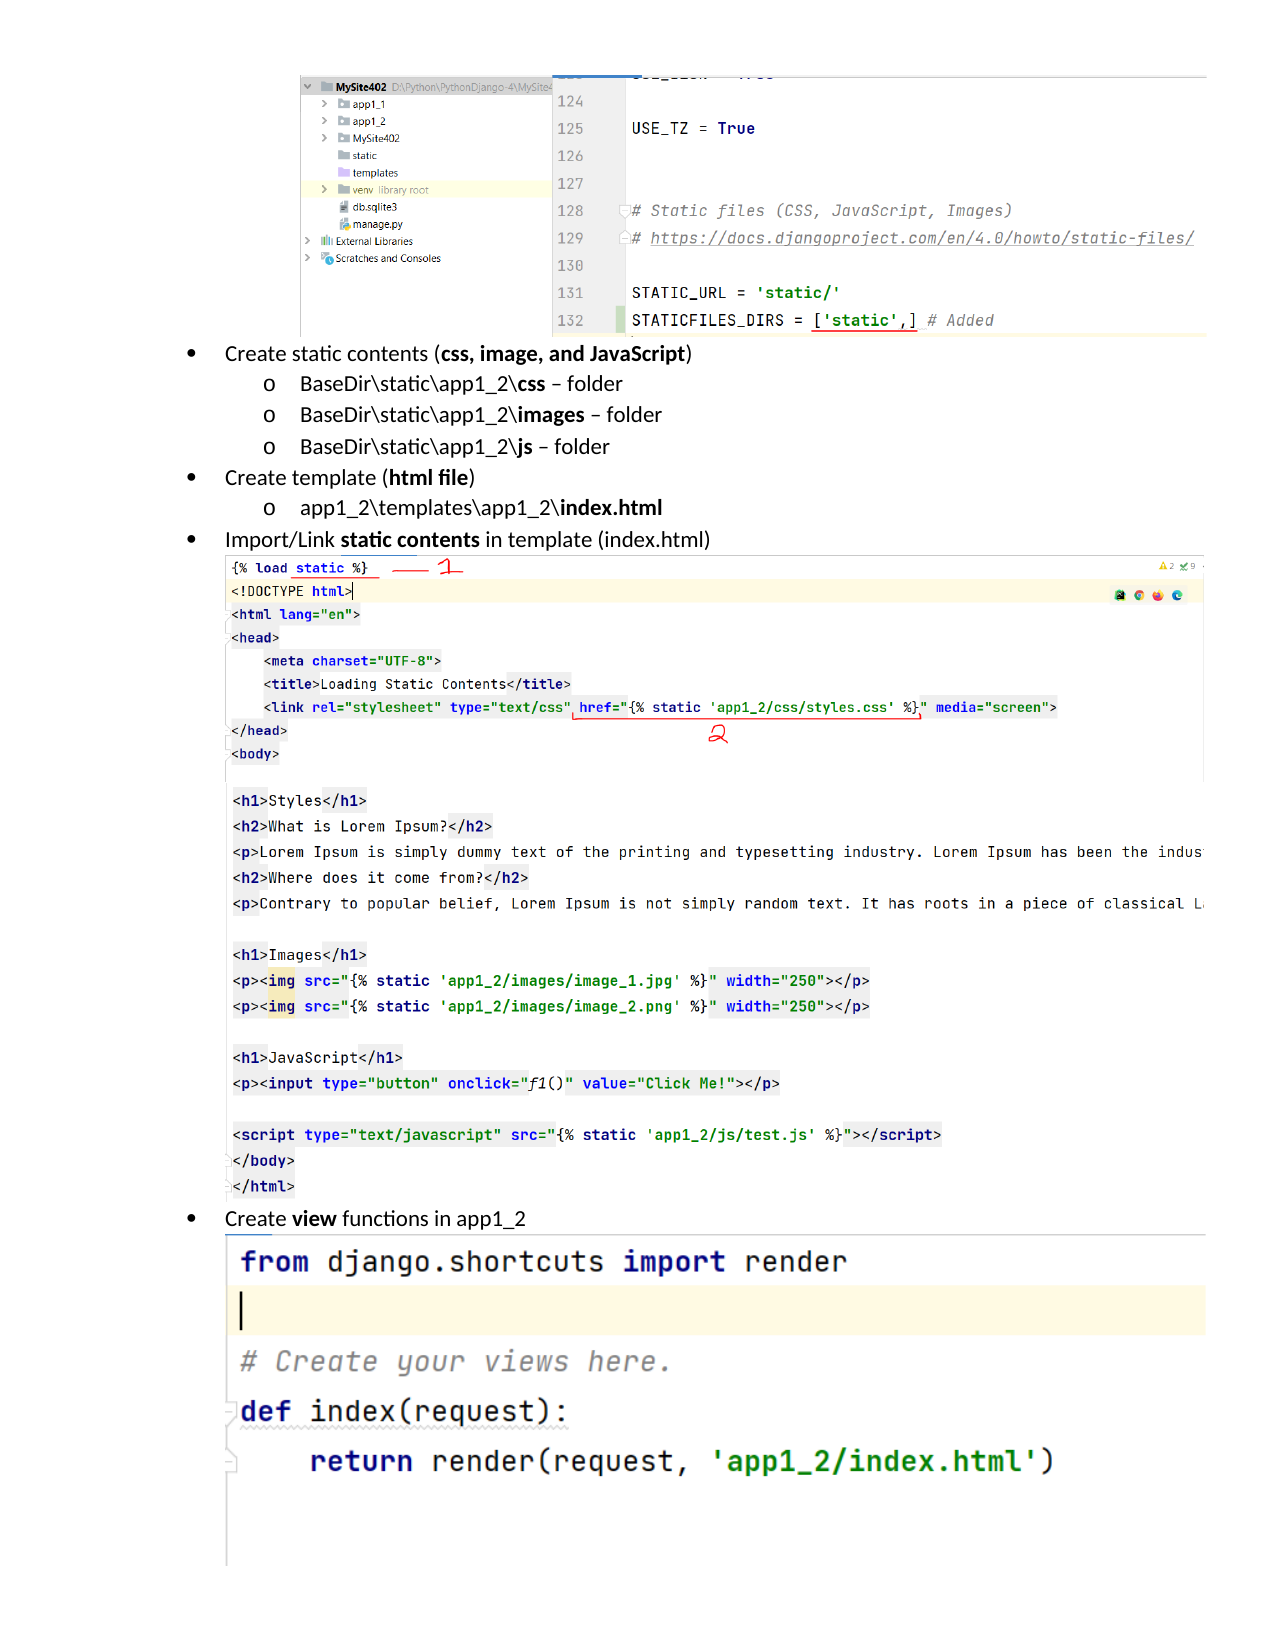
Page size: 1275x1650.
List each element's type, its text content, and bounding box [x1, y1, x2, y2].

list Import/Link static contents in template (index.html) [187, 525, 1200, 553]
list BaseDir\static\app1_2\images – folder [262, 400, 1200, 429]
list BaseDir\static\app1_2\js – folder [262, 432, 1200, 461]
list Create view functions in app1_2 [187, 1204, 1200, 1232]
picture [225, 783, 1204, 1202]
list Create template (html file) [187, 463, 1200, 491]
picture [300, 75, 1207, 337]
list BaseDir\static\app1_2\css – folder [262, 369, 1200, 398]
picture [225, 1234, 1206, 1566]
list Create static contents (css, image, and JavaScript) [187, 339, 1200, 367]
picture [225, 555, 1204, 782]
list app1_2\templates\app1_2\index.html [262, 493, 1200, 523]
